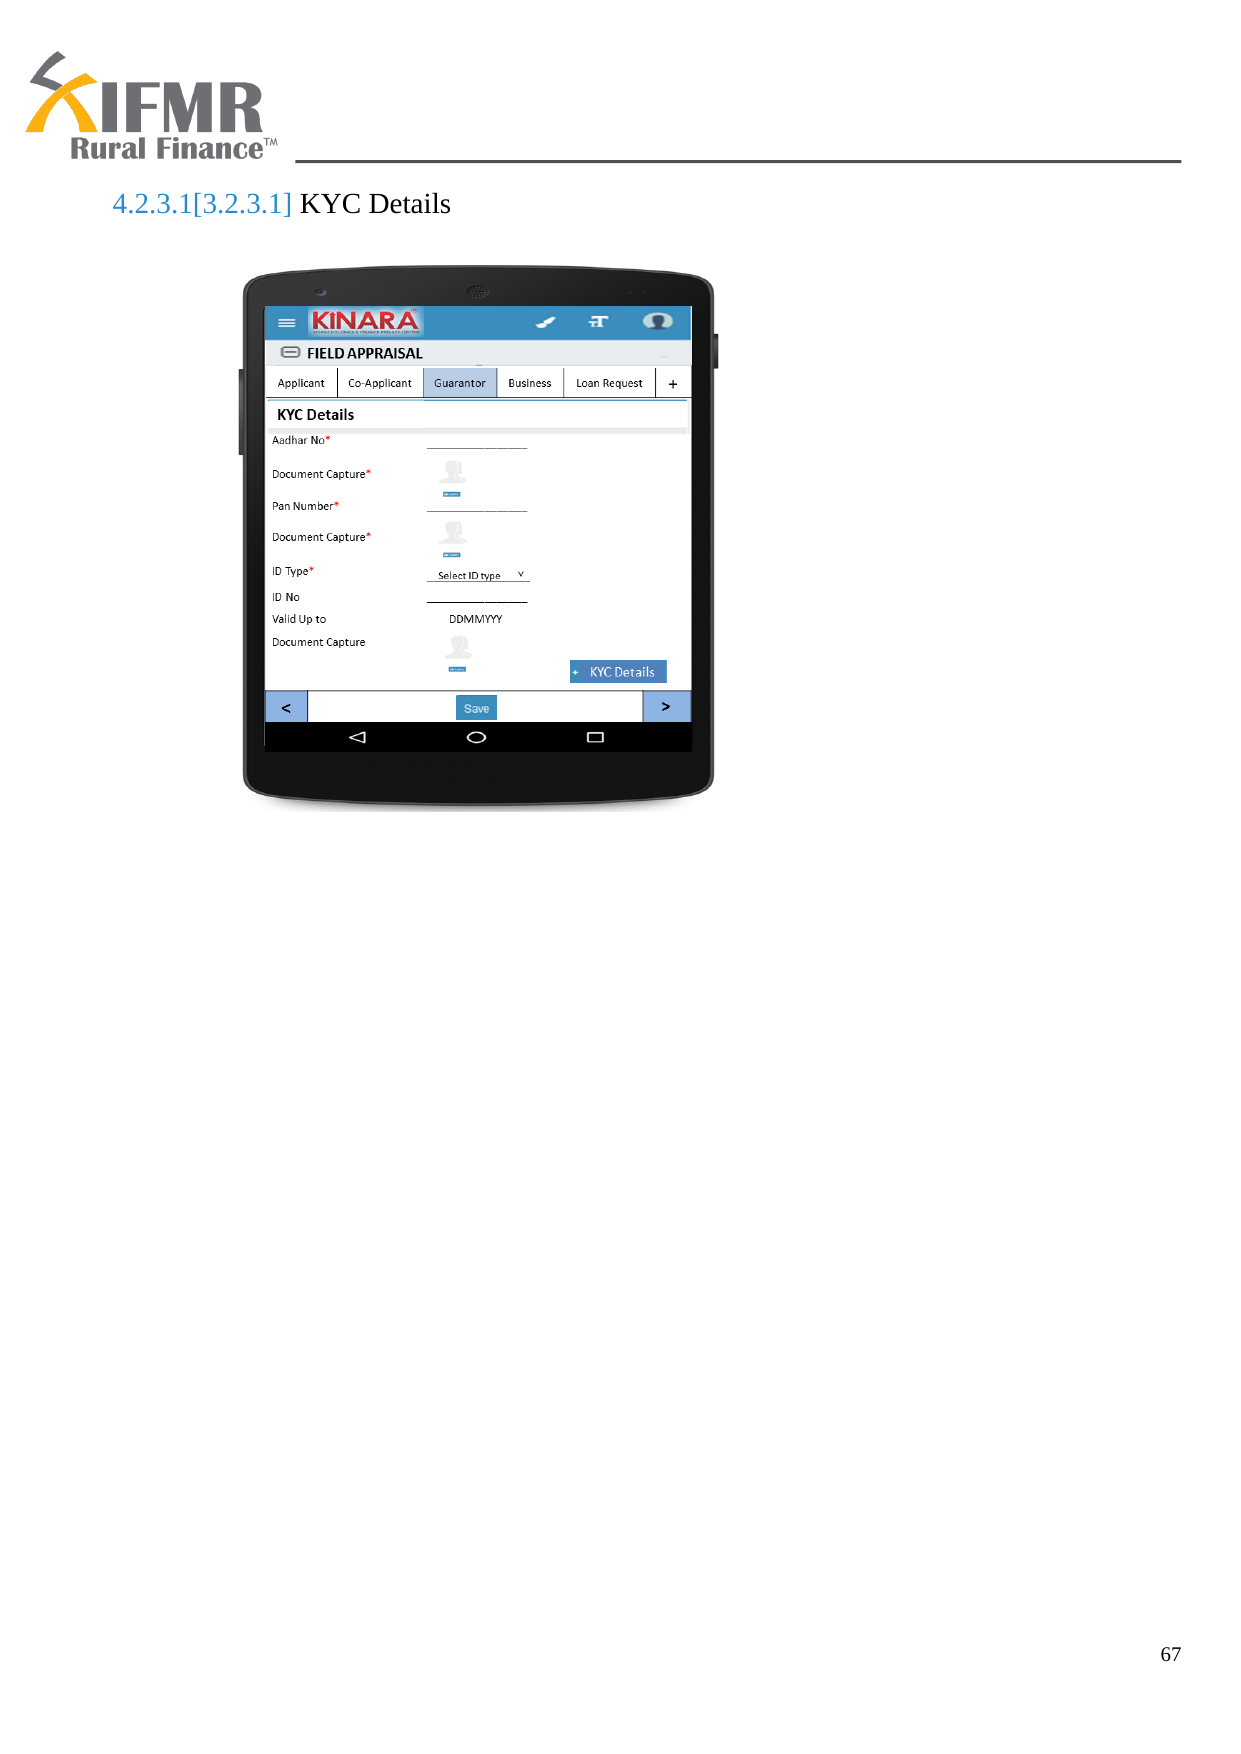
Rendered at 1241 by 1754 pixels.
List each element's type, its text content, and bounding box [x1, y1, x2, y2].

picture [18, 45, 284, 166]
list KYC Details [112, 187, 1181, 220]
picture [225, 263, 732, 812]
